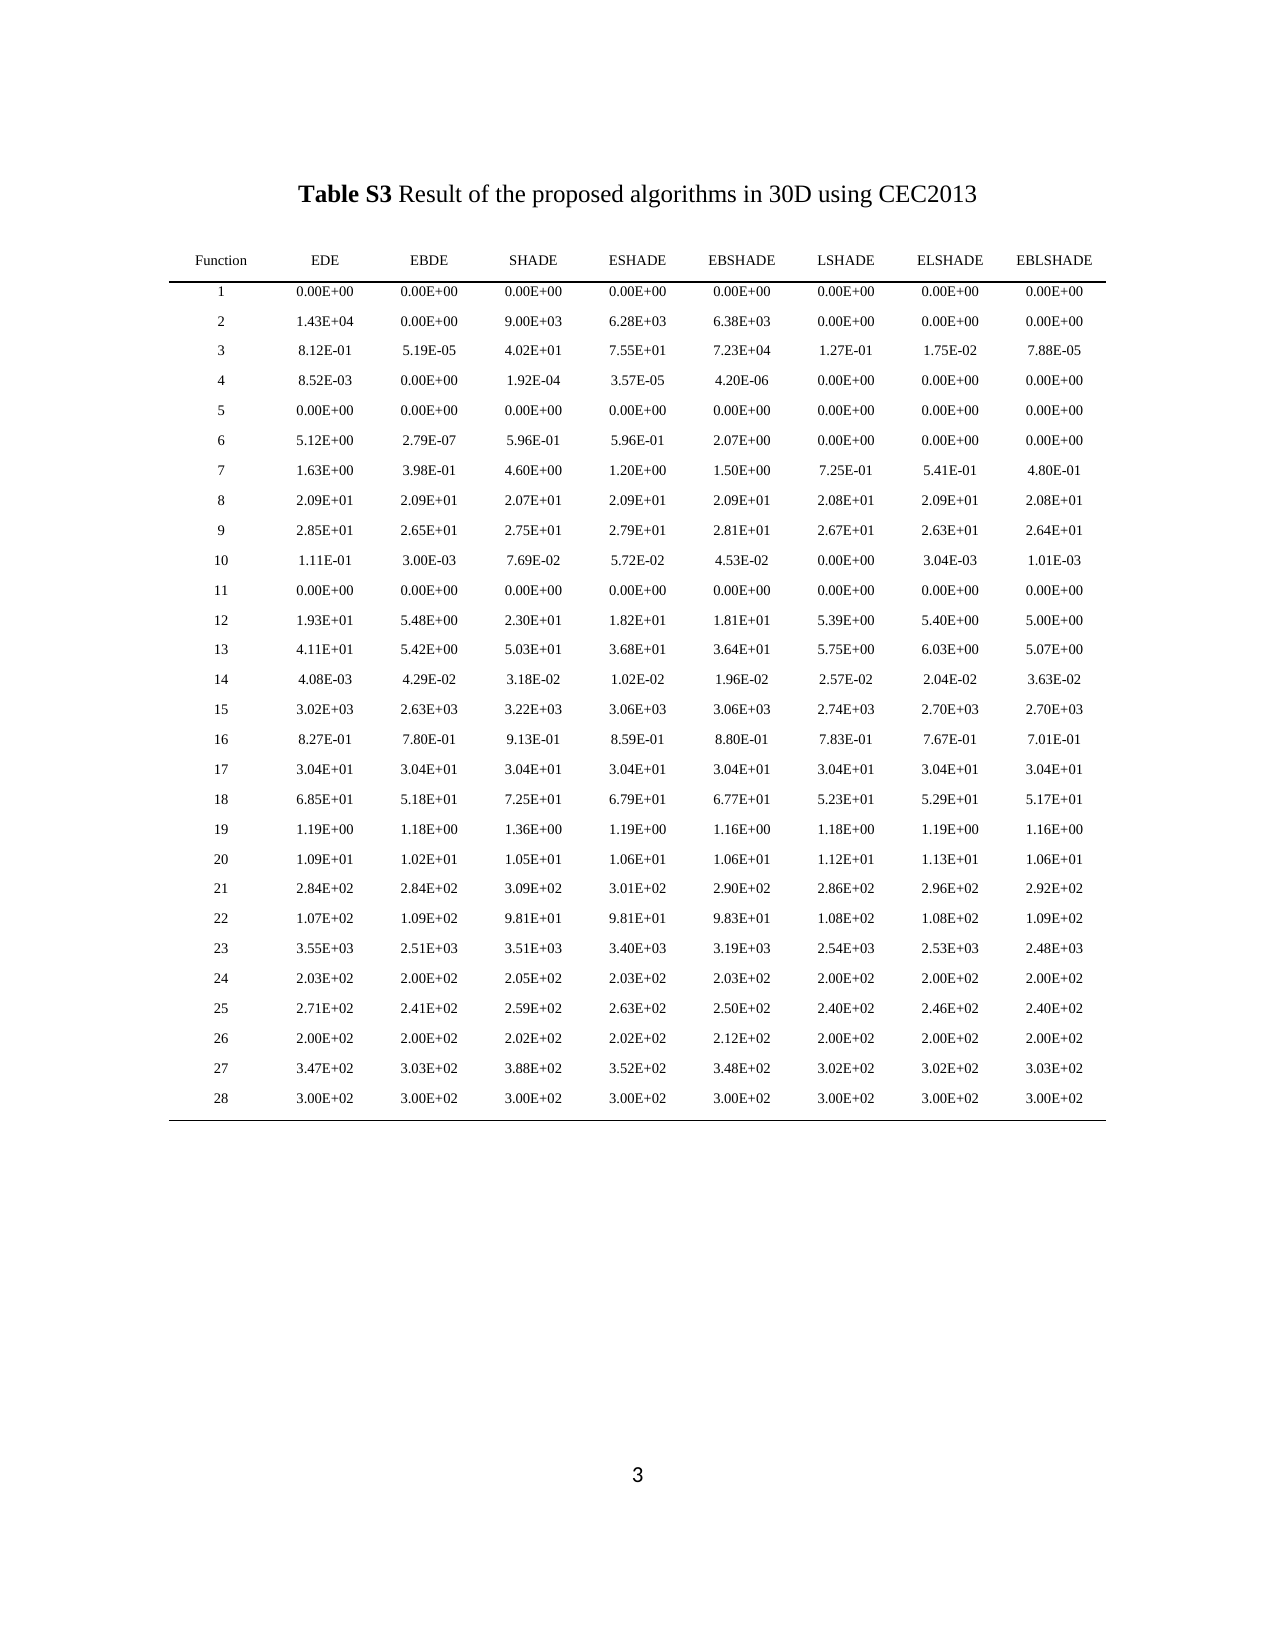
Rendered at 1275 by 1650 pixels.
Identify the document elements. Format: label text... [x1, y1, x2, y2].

table_cell 5.00E+00 [1002, 611, 1106, 641]
table_cell 0.00E+00 [898, 283, 1002, 312]
table_cell 1.36E+00 [481, 821, 585, 850]
table_cell 3.04E+01 [377, 761, 481, 791]
table_cell 3.04E+01 [1002, 761, 1106, 791]
table_cell 1.16E+00 [1002, 821, 1106, 850]
table_cell 26 [169, 1030, 273, 1060]
table_cell 1.13E+01 [898, 850, 1002, 880]
table_cell 21 [169, 880, 273, 910]
table_cell 0.00E+00 [898, 312, 1002, 342]
table_cell 3.04E+01 [273, 761, 377, 791]
table_cell 3.09E+02 [481, 880, 585, 910]
table_cell 2.51E+03 [377, 940, 481, 970]
table_cell 0.00E+00 [794, 372, 898, 402]
table_cell 7.69E-02 [481, 551, 585, 581]
table_cell 3.04E+01 [794, 761, 898, 791]
table_cell 3.57E-05 [585, 372, 689, 402]
table_cell 0.00E+00 [1002, 432, 1106, 462]
table_cell 5.23E+01 [794, 791, 898, 821]
table_cell 3.01E+02 [585, 880, 689, 910]
table_cell 22 [169, 910, 273, 940]
table_cell 9.83E+01 [690, 910, 794, 940]
table_cell 2.79E+01 [585, 522, 689, 551]
table_cell 1.06E+01 [1002, 850, 1106, 880]
table_cell 2.64E+01 [1002, 522, 1106, 551]
table_cell 2.00E+02 [794, 970, 898, 1000]
table_cell 1.43E+04 [273, 312, 377, 342]
table_cell 1.92E-04 [481, 372, 585, 402]
text Table S3 Result of the proposed algorithms in 30D using CEC2013 [150, 179, 1125, 208]
table_cell 5.39E+00 [794, 611, 898, 641]
table_cell 7.25E+01 [481, 791, 585, 821]
table_cell 3.04E+01 [690, 761, 794, 791]
table_cell 5.19E-05 [377, 342, 481, 372]
table_cell 20 [169, 850, 273, 880]
table_cell 7.23E+04 [690, 342, 794, 372]
table_cell 2.74E+03 [794, 701, 898, 731]
table_cell 0.00E+00 [481, 283, 585, 312]
table_cell 3.00E+02 [794, 1090, 898, 1119]
table_cell 1.12E+01 [794, 850, 898, 880]
table_cell 2.02E+02 [585, 1030, 689, 1060]
table_cell 2.02E+02 [481, 1030, 585, 1060]
table_cell 0.00E+00 [377, 581, 481, 611]
table_cell 1.08E+02 [898, 910, 1002, 940]
table_cell 18 [169, 791, 273, 821]
table_cell 7.25E-01 [794, 462, 898, 492]
table_cell 0.00E+00 [1002, 402, 1106, 432]
table_header EDE [273, 251, 377, 281]
table_cell 0.00E+00 [377, 312, 481, 342]
table_cell 1.81E+01 [690, 611, 794, 641]
table_cell 2 [169, 312, 273, 342]
table_cell 0.00E+00 [273, 283, 377, 312]
table_cell 2.70E+03 [898, 701, 1002, 731]
table_cell 9 [169, 522, 273, 551]
table_cell 1.19E+00 [898, 821, 1002, 850]
table_cell 4.08E-03 [273, 671, 377, 701]
table_cell 4.80E-01 [1002, 462, 1106, 492]
table_cell 0.00E+00 [481, 581, 585, 611]
table_cell 1.93E+01 [273, 611, 377, 641]
table_cell 6.03E+00 [898, 641, 1002, 671]
table_cell 7.01E-01 [1002, 731, 1106, 761]
table_cell 2.57E-02 [794, 671, 898, 701]
table_cell 0.00E+00 [898, 372, 1002, 402]
table_cell 5 [169, 402, 273, 432]
table_cell 2.50E+02 [690, 1000, 794, 1030]
table_cell 3.06E+03 [585, 701, 689, 731]
table_cell 1.06E+01 [585, 850, 689, 880]
table_cell 24 [169, 970, 273, 1000]
table_cell 3.00E+02 [377, 1090, 481, 1119]
table_cell 1.50E+00 [690, 462, 794, 492]
table_cell 5.03E+01 [481, 641, 585, 671]
table_cell 5.96E-01 [481, 432, 585, 462]
table_cell 2.08E+01 [794, 492, 898, 522]
table_cell 2.09E+01 [585, 492, 689, 522]
table_cell 11 [169, 581, 273, 611]
table_cell 1.02E-02 [585, 671, 689, 701]
table_cell 5.48E+00 [377, 611, 481, 641]
table_header Function [169, 251, 273, 281]
table_cell 2.63E+03 [377, 701, 481, 731]
table_cell 3.00E+02 [1002, 1090, 1106, 1119]
table_cell 6.28E+03 [585, 312, 689, 342]
table_cell 0.00E+00 [794, 432, 898, 462]
table_cell 3.04E-03 [898, 551, 1002, 581]
table_cell 3.18E-02 [481, 671, 585, 701]
table_cell 3.00E+02 [690, 1090, 794, 1119]
table_header ELSHADE [898, 251, 1002, 281]
table_cell 3.47E+02 [273, 1060, 377, 1089]
table_cell 3.04E+01 [481, 761, 585, 791]
table_cell 3.64E+01 [690, 641, 794, 671]
table_cell 0.00E+00 [794, 312, 898, 342]
table_cell 1.96E-02 [690, 671, 794, 701]
table_cell 0.00E+00 [585, 283, 689, 312]
table_cell 2.71E+02 [273, 1000, 377, 1030]
table_cell 2.40E+02 [794, 1000, 898, 1030]
table_cell 0.00E+00 [794, 402, 898, 432]
table_cell 0.00E+00 [377, 402, 481, 432]
table_cell 9.00E+03 [481, 312, 585, 342]
table_cell 3.06E+03 [690, 701, 794, 731]
table_cell 0.00E+00 [690, 581, 794, 611]
table_cell 1.16E+00 [690, 821, 794, 850]
table_cell 8.27E-01 [273, 731, 377, 761]
table_cell 2.70E+03 [1002, 701, 1106, 731]
table_cell 6.79E+01 [585, 791, 689, 821]
table_cell 0.00E+00 [1002, 312, 1106, 342]
table_cell 0.00E+00 [1002, 372, 1106, 402]
table_cell 8 [169, 492, 273, 522]
table_cell 2.41E+02 [377, 1000, 481, 1030]
table_cell 12 [169, 611, 273, 641]
table_cell 4.02E+01 [481, 342, 585, 372]
table_cell 2.92E+02 [1002, 880, 1106, 910]
table_cell 8.80E-01 [690, 731, 794, 761]
table_cell 1.02E+01 [377, 850, 481, 880]
table_cell 1.07E+02 [273, 910, 377, 940]
table_cell 1.19E+00 [585, 821, 689, 850]
table_cell 3.88E+02 [481, 1060, 585, 1089]
table_cell 7 [169, 462, 273, 492]
table_cell 9.81E+01 [585, 910, 689, 940]
table_cell 2.81E+01 [690, 522, 794, 551]
table_cell 5.42E+00 [377, 641, 481, 671]
table_cell 6.85E+01 [273, 791, 377, 821]
table_cell 7.80E-01 [377, 731, 481, 761]
table_cell 7.67E-01 [898, 731, 1002, 761]
table_header EBLSHADE [1002, 251, 1106, 281]
table_cell 8.12E-01 [273, 342, 377, 372]
table_cell 2.30E+01 [481, 611, 585, 641]
table_cell 0.00E+00 [585, 402, 689, 432]
table_cell 4.29E-02 [377, 671, 481, 701]
table_cell 2.96E+02 [898, 880, 1002, 910]
table_cell 3.02E+02 [898, 1060, 1002, 1089]
table_cell 0.00E+00 [690, 283, 794, 312]
table_cell 0.00E+00 [1002, 283, 1106, 312]
table_cell 6.38E+03 [690, 312, 794, 342]
table_cell 0.00E+00 [794, 283, 898, 312]
table_cell 8.59E-01 [585, 731, 689, 761]
table_cell 2.63E+02 [585, 1000, 689, 1030]
table_cell 9.13E-01 [481, 731, 585, 761]
table_cell 1.05E+01 [481, 850, 585, 880]
table_cell 1.01E-03 [1002, 551, 1106, 581]
table_cell 28 [169, 1090, 273, 1119]
table_cell 1.06E+01 [690, 850, 794, 880]
table_cell 10 [169, 551, 273, 581]
table_cell 1.63E+00 [273, 462, 377, 492]
table_cell 0.00E+00 [377, 283, 481, 312]
table_cell 3.00E+02 [481, 1090, 585, 1119]
table_cell 3.00E+02 [273, 1090, 377, 1119]
table_cell 5.29E+01 [898, 791, 1002, 821]
table_cell 2.00E+02 [377, 1030, 481, 1060]
table_cell 0.00E+00 [1002, 581, 1106, 611]
table_cell 0.00E+00 [898, 402, 1002, 432]
table_cell 1.27E-01 [794, 342, 898, 372]
table_cell 0.00E+00 [273, 581, 377, 611]
table_cell 5.40E+00 [898, 611, 1002, 641]
table_cell 1.09E+01 [273, 850, 377, 880]
table_cell 1.82E+01 [585, 611, 689, 641]
table_cell 5.17E+01 [1002, 791, 1106, 821]
table_cell 5.75E+00 [794, 641, 898, 671]
table_cell 5.18E+01 [377, 791, 481, 821]
table_cell 0.00E+00 [794, 581, 898, 611]
table_cell 1.09E+02 [377, 910, 481, 940]
table_cell 3.19E+03 [690, 940, 794, 970]
table_cell 3.51E+03 [481, 940, 585, 970]
table_cell 2.05E+02 [481, 970, 585, 1000]
table_cell 9.81E+01 [481, 910, 585, 940]
table_cell 0.00E+00 [377, 372, 481, 402]
table_cell 3.00E+02 [898, 1090, 1002, 1119]
table_cell 23 [169, 940, 273, 970]
table_cell 2.75E+01 [481, 522, 585, 551]
table_cell 2.04E-02 [898, 671, 1002, 701]
table_cell 2.65E+01 [377, 522, 481, 551]
table_cell 17 [169, 761, 273, 791]
table_cell 0.00E+00 [273, 402, 377, 432]
table_cell 3.04E+01 [585, 761, 689, 791]
table_cell 0.00E+00 [898, 432, 1002, 462]
table_cell 2.54E+03 [794, 940, 898, 970]
table_header LSHADE [794, 251, 898, 281]
table_cell 0.00E+00 [794, 551, 898, 581]
table_cell 4.11E+01 [273, 641, 377, 671]
table_cell 2.85E+01 [273, 522, 377, 551]
table_cell 2.67E+01 [794, 522, 898, 551]
table_cell 3.03E+02 [1002, 1060, 1106, 1089]
table_cell 5.72E-02 [585, 551, 689, 581]
table_cell 14 [169, 671, 273, 701]
table_cell 8.52E-03 [273, 372, 377, 402]
table_cell 15 [169, 701, 273, 731]
table_cell 4.53E-02 [690, 551, 794, 581]
table_header ESHADE [585, 251, 689, 281]
table_cell 2.79E-07 [377, 432, 481, 462]
table_cell 3.00E-03 [377, 551, 481, 581]
table_cell 2.00E+02 [273, 1030, 377, 1060]
table_cell 1 [169, 283, 273, 312]
table_cell 0.00E+00 [481, 402, 585, 432]
table_cell 1.11E-01 [273, 551, 377, 581]
table_cell 2.53E+03 [898, 940, 1002, 970]
table_cell 5.41E-01 [898, 462, 1002, 492]
table_cell 2.08E+01 [1002, 492, 1106, 522]
table_cell 2.46E+02 [898, 1000, 1002, 1030]
table_cell 3.03E+02 [377, 1060, 481, 1089]
table_cell 0.00E+00 [690, 402, 794, 432]
table_cell 3.55E+03 [273, 940, 377, 970]
table_cell 3.48E+02 [690, 1060, 794, 1089]
table_cell 25 [169, 1000, 273, 1030]
table_cell 2.84E+02 [273, 880, 377, 910]
table_cell 3.68E+01 [585, 641, 689, 671]
table_cell 2.12E+02 [690, 1030, 794, 1060]
table_cell 3.40E+03 [585, 940, 689, 970]
table_cell 0.00E+00 [585, 581, 689, 611]
table_cell 3.00E+02 [585, 1090, 689, 1119]
table_cell 0.00E+00 [898, 581, 1002, 611]
table_header EBSHADE [690, 251, 794, 281]
table_cell 5.12E+00 [273, 432, 377, 462]
table_cell 5.96E-01 [585, 432, 689, 462]
table_cell 13 [169, 641, 273, 671]
table_cell 4 [169, 372, 273, 402]
table_cell 1.09E+02 [1002, 910, 1106, 940]
table_cell 2.00E+02 [1002, 1030, 1106, 1060]
table_cell 2.90E+02 [690, 880, 794, 910]
table_cell 1.20E+00 [585, 462, 689, 492]
table_cell 1.75E-02 [898, 342, 1002, 372]
table_cell 2.59E+02 [481, 1000, 585, 1030]
table_cell 2.00E+02 [898, 1030, 1002, 1060]
table_cell 7.83E-01 [794, 731, 898, 761]
table_cell 7.55E+01 [585, 342, 689, 372]
table_cell 2.00E+02 [794, 1030, 898, 1060]
table_cell 2.63E+01 [898, 522, 1002, 551]
table_cell 2.00E+02 [377, 970, 481, 1000]
table_cell 2.48E+03 [1002, 940, 1106, 970]
table_cell 2.00E+02 [1002, 970, 1106, 1000]
table_cell 4.60E+00 [481, 462, 585, 492]
table_cell 27 [169, 1060, 273, 1089]
table_cell 3.04E+01 [898, 761, 1002, 791]
table_cell 3.63E-02 [1002, 671, 1106, 701]
table_cell 6 [169, 432, 273, 462]
table_cell 2.07E+01 [481, 492, 585, 522]
table_cell 2.07E+00 [690, 432, 794, 462]
table_cell 2.84E+02 [377, 880, 481, 910]
table_cell 19 [169, 821, 273, 850]
table_cell 6.77E+01 [690, 791, 794, 821]
table_cell 2.00E+02 [898, 970, 1002, 1000]
table_cell 2.09E+01 [690, 492, 794, 522]
table_cell 4.20E-06 [690, 372, 794, 402]
table_cell 3.52E+02 [585, 1060, 689, 1089]
table_cell 1.18E+00 [794, 821, 898, 850]
table_cell 3.02E+03 [273, 701, 377, 731]
table_cell 3.22E+03 [481, 701, 585, 731]
table_cell 2.03E+02 [273, 970, 377, 1000]
table_cell 1.18E+00 [377, 821, 481, 850]
table_cell 5.07E+00 [1002, 641, 1106, 671]
table_cell 7.88E-05 [1002, 342, 1106, 372]
table_cell 1.19E+00 [273, 821, 377, 850]
table_cell 2.86E+02 [794, 880, 898, 910]
table_cell 2.03E+02 [585, 970, 689, 1000]
table_header SHADE [481, 251, 585, 281]
table_header EBDE [377, 251, 481, 281]
table_cell 3.98E-01 [377, 462, 481, 492]
table_cell 16 [169, 731, 273, 761]
table_cell 3.02E+02 [794, 1060, 898, 1089]
table_cell 2.03E+02 [690, 970, 794, 1000]
table_cell 3 [169, 342, 273, 372]
table_cell 2.09E+01 [273, 492, 377, 522]
table_cell 1.08E+02 [794, 910, 898, 940]
table_cell 2.09E+01 [377, 492, 481, 522]
table_cell 2.09E+01 [898, 492, 1002, 522]
table_cell 2.40E+02 [1002, 1000, 1106, 1030]
